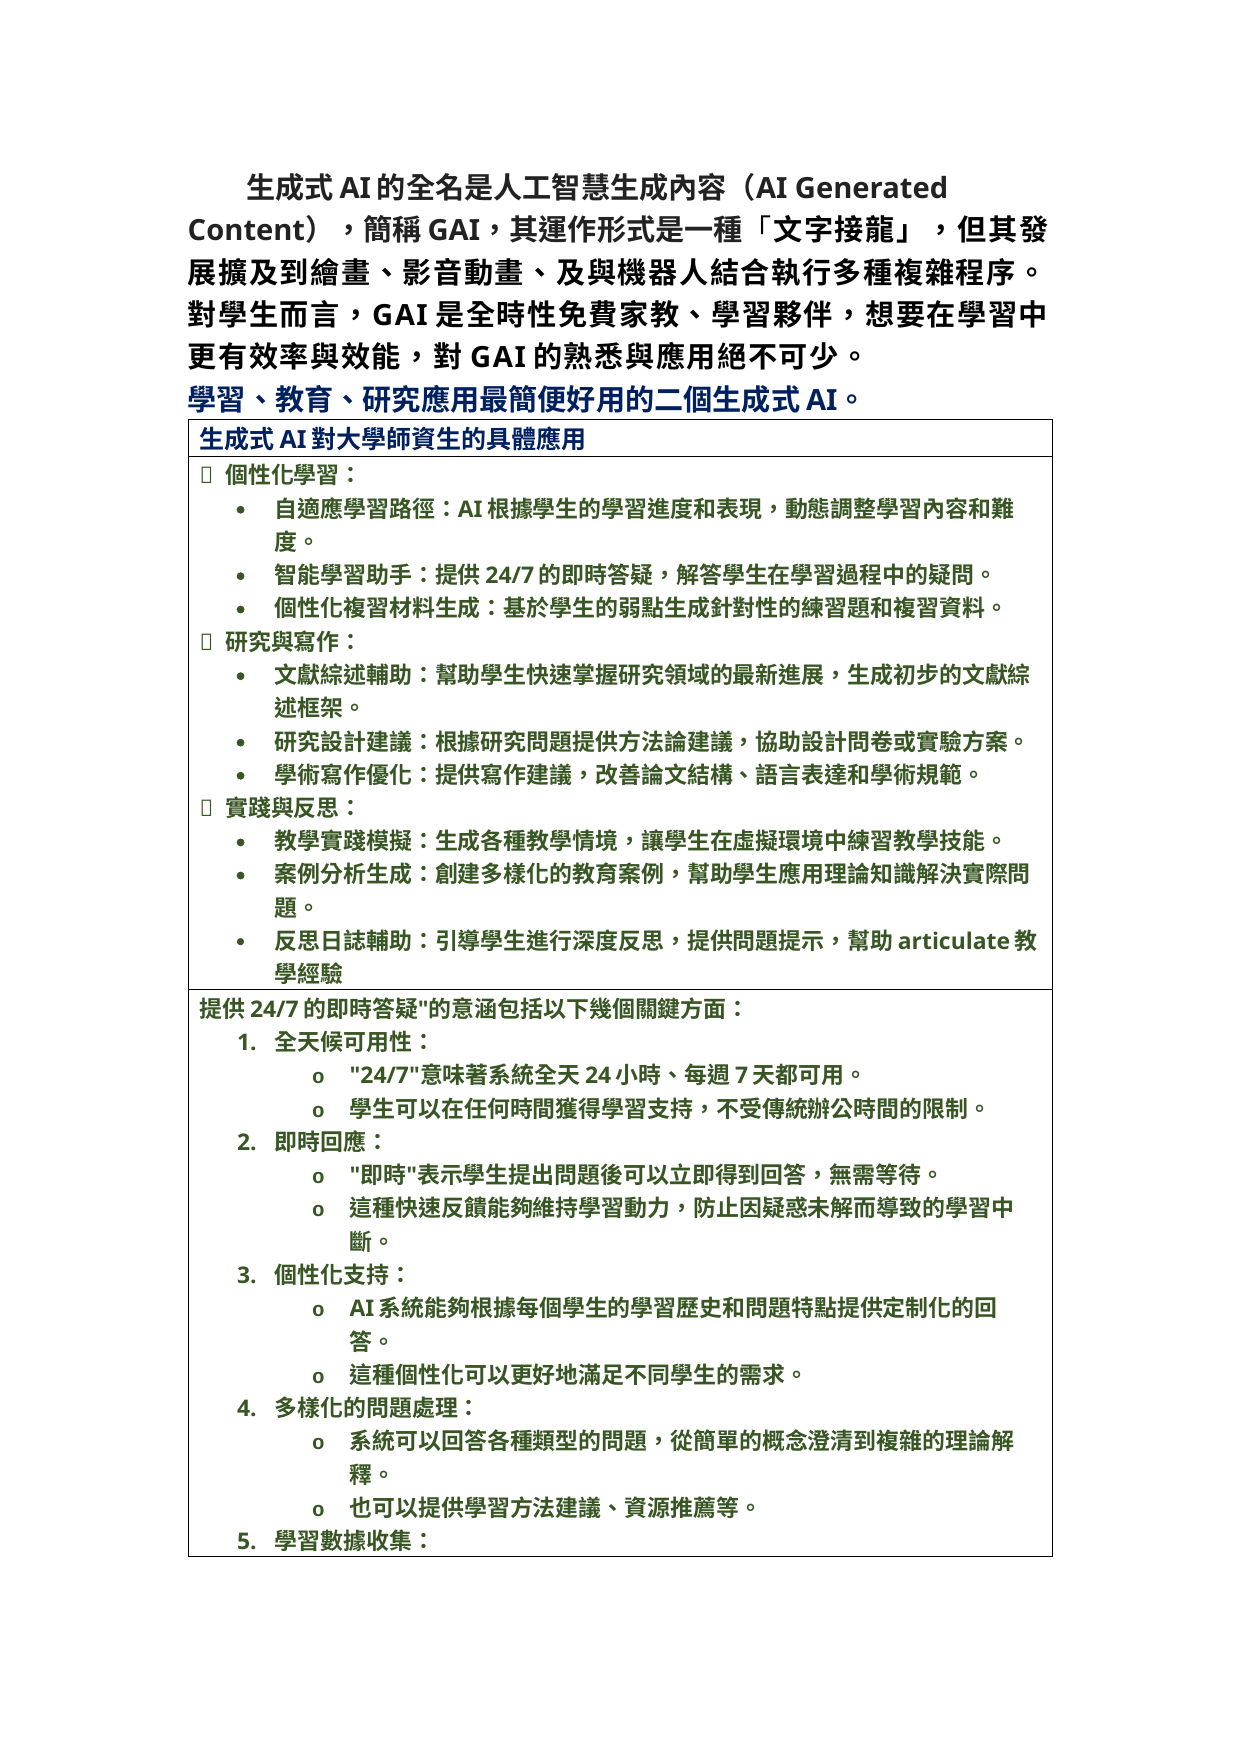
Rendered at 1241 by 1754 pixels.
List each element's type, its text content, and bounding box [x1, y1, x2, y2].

table_cell  個性化學習： 自適應學習路徑：AI根據學生的學習進度和表現，動態調整學習內容和難度。 智能學習助手：提供24/7的即時答疑，解答學生在學習過程中的疑問。 個性化複習材料生成：基於學生的弱點生成針對性的練習題和複習資料。  研究與寫作： 文獻綜述輔助：幫助學生快速掌握研究領域的最新進展，生成初步的文獻綜述框架。 研究設計建議：根據研究問題提供方法論建議，協助設計問卷或實驗方案。 學術寫作優化：提供寫作建議，改善論文結構、語言表達和學術規範。  實踐與反思： 教學實踐模擬：生成各種教學情境，讓學生在虛擬環境中練習教學技能。 案例分析生成：創建多樣化的教育案例，幫助學生應用理論知識解決實際問題。 反思日誌輔助：引導學生進行深度反思，提供問題提示，幫助articulate教學經驗 [189, 457, 1052, 989]
text 學習、教育、研究應用最簡便好用的二個生成式AI。 [187, 376, 1053, 419]
text 生成式AI的全名是人工智慧生成內容（AI Generated Content），簡稱GAI，其運作形式是一種「文字接龍」，但其發展擴及到繪畫、影音動畫、及與機器人結合執行多種複雜程序。對學生而言，GAI是全時性免費家教、學習夥伴，想要在學習中更有效率與效能，對GAI的熟悉與應用絕不可少。 [187, 164, 1053, 376]
table_header 生成式AI對大學師資生的具體應用 [189, 420, 1052, 456]
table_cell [189, 990, 1052, 1556]
